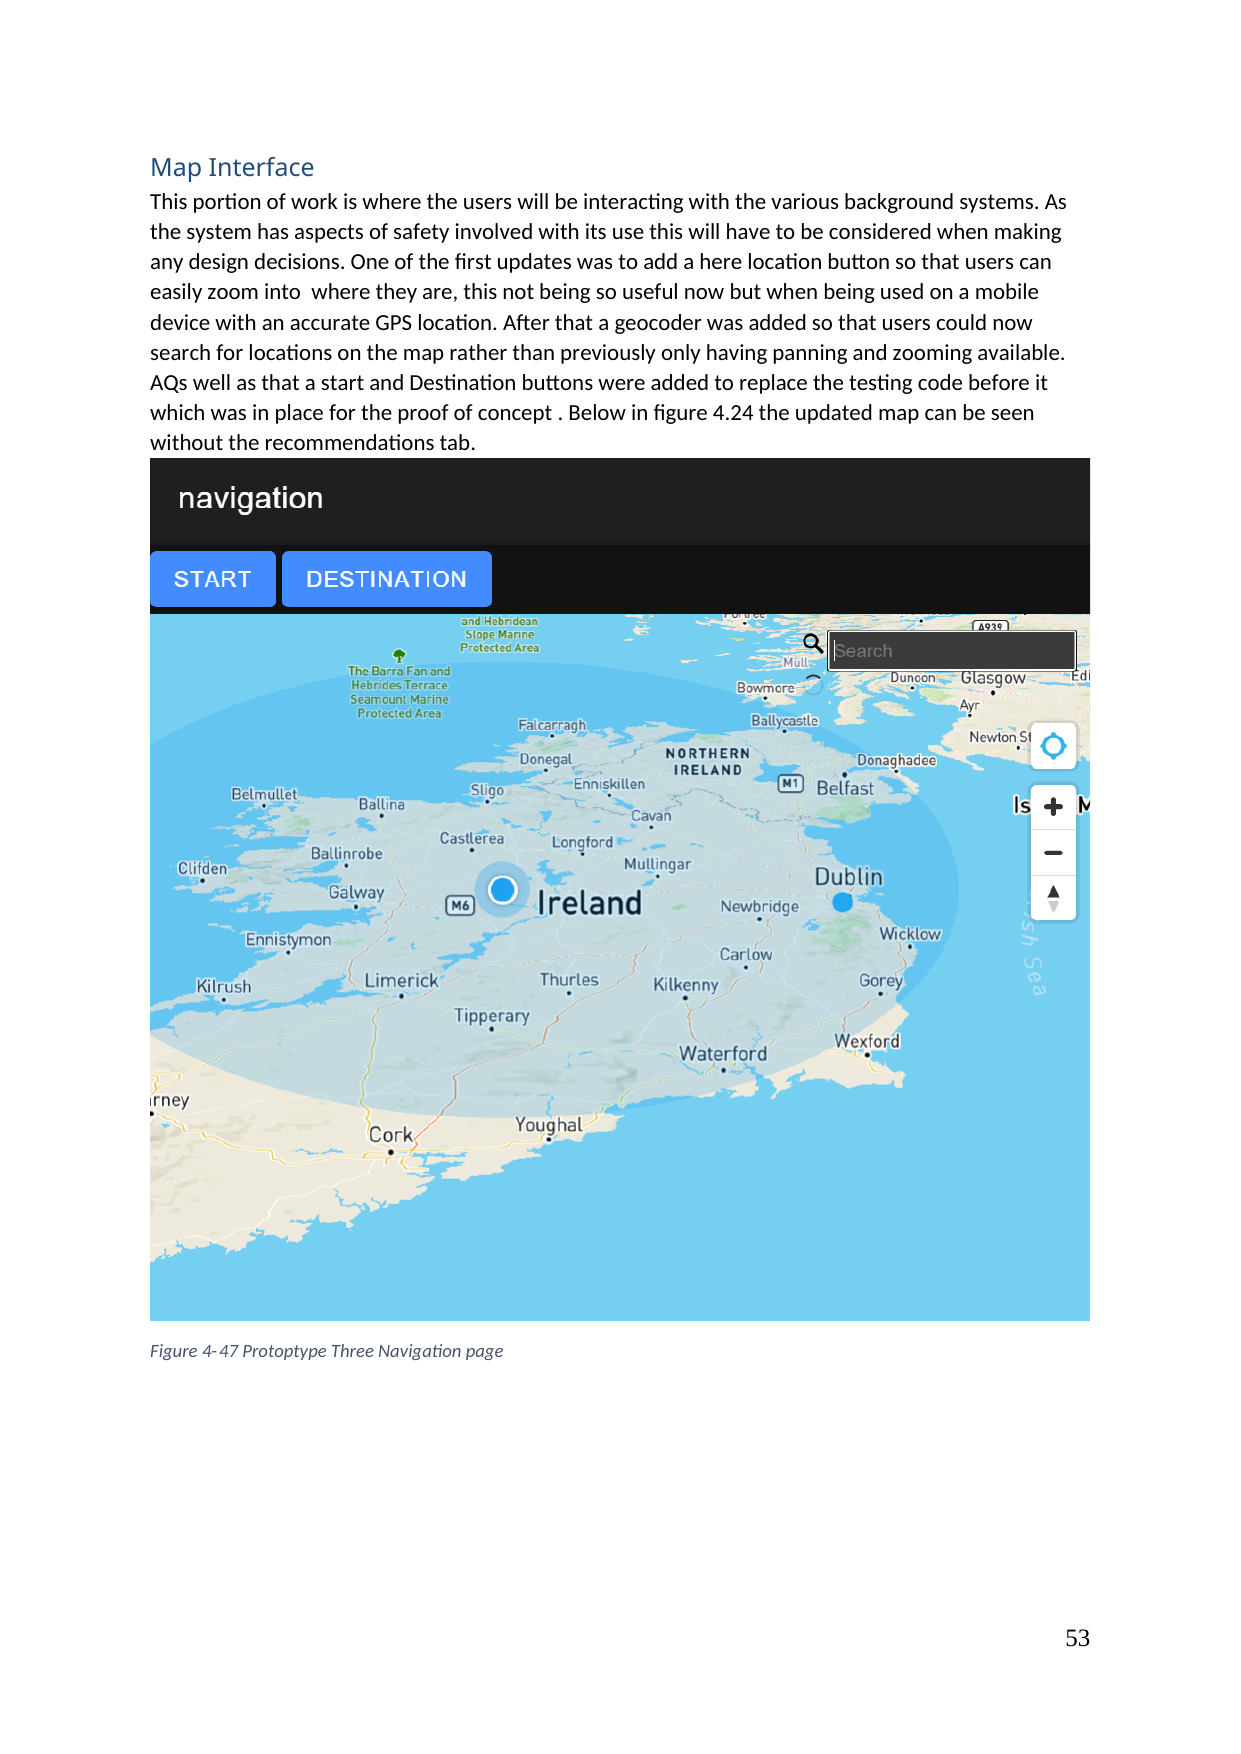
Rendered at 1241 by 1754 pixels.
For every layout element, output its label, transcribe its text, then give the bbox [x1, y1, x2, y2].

subtitle Map Interface [150, 150, 1090, 184]
text This portion of work is where the users will be interacting with the various background systems. As the system has aspects of safety involved with its use this will have to be considered when making any design decisions. One of the first updates was to add a here location button so that users can easily zoom into where they are, this not being so useful now but when being used on a mobile device with an accurate GPS location. After that a geocoder was added so that users could now search for locations on the map rather than previously only having panning and zooming available. AQs well as that a start and Destination buttons were added to replace the testing code before it which was in place for the proof of concept . Below in figure 4.24 the updated map can be seen without the recommendations tab. [150, 187, 1090, 458]
picture [150, 458, 1091, 1321]
